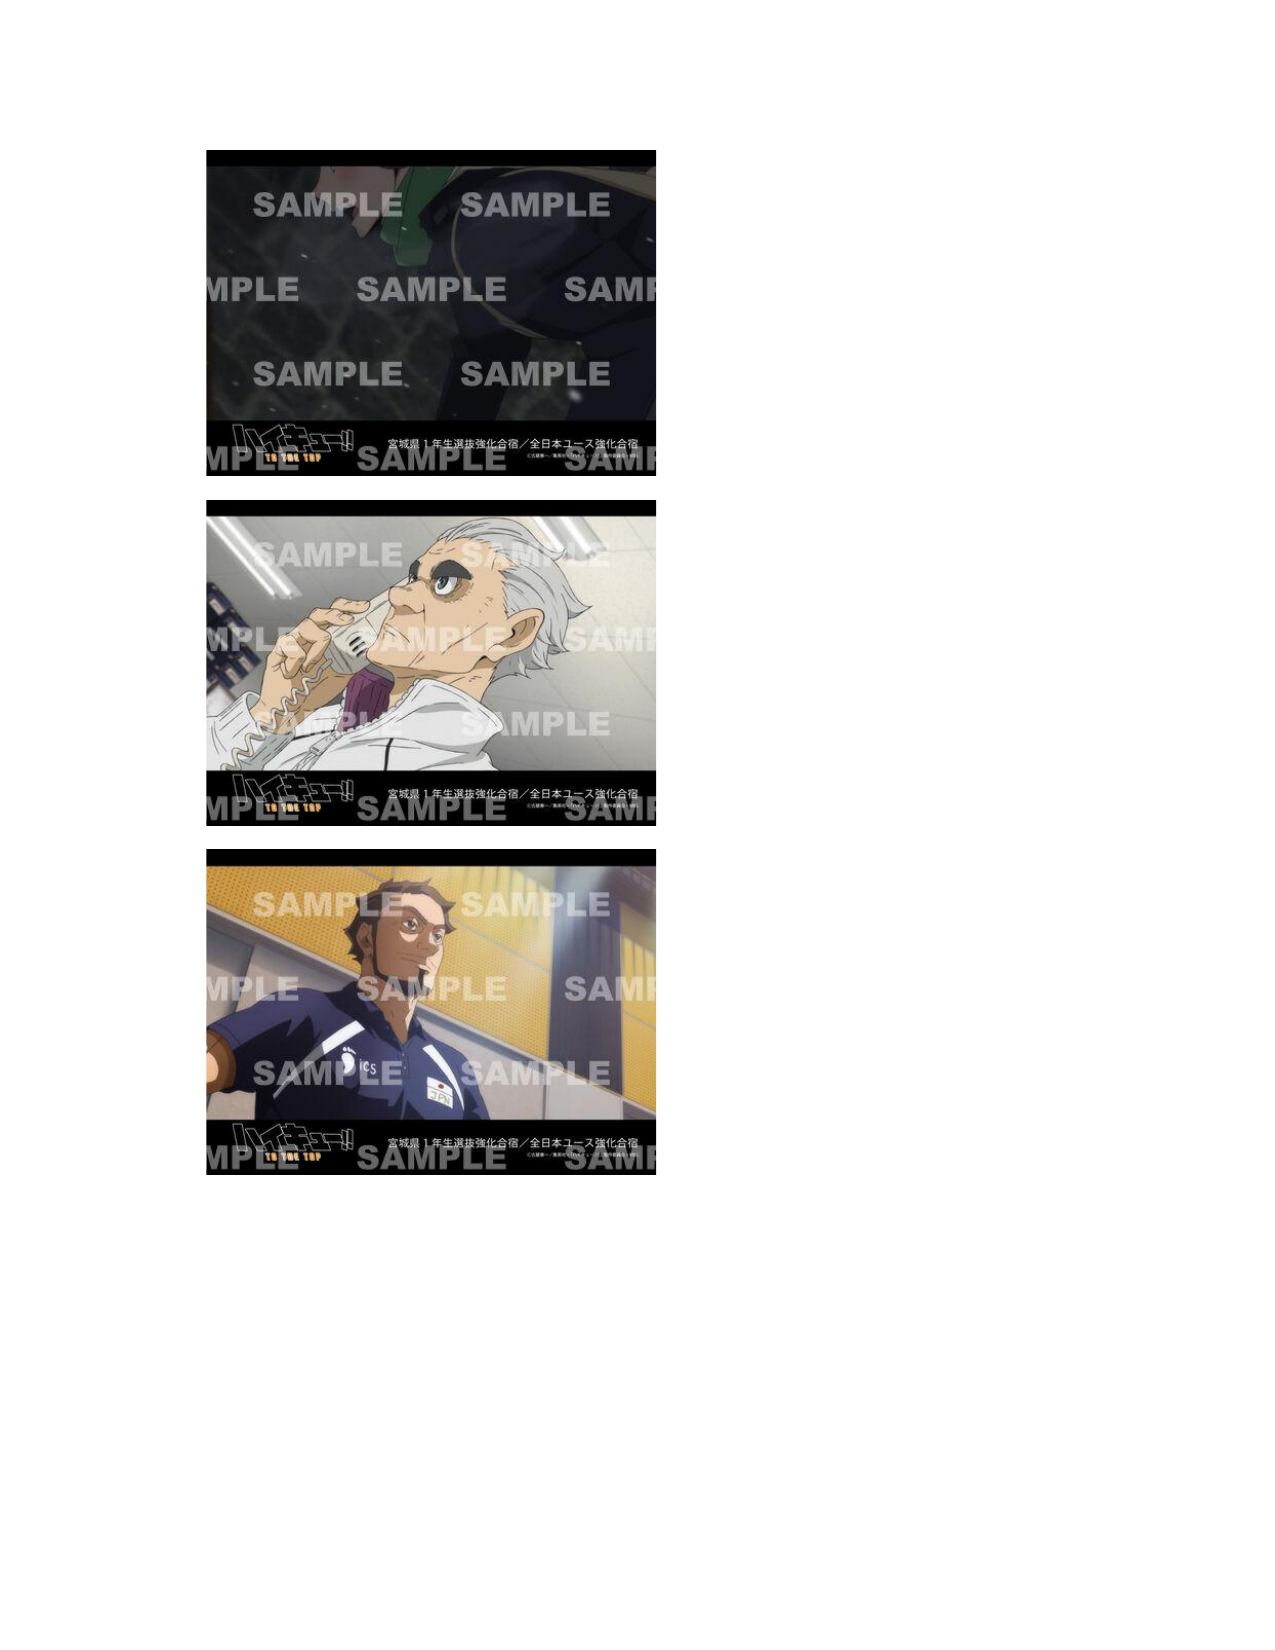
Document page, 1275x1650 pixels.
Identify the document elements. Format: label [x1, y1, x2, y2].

picture [206, 849, 657, 1175]
picture [206, 500, 657, 826]
picture [206, 150, 657, 476]
